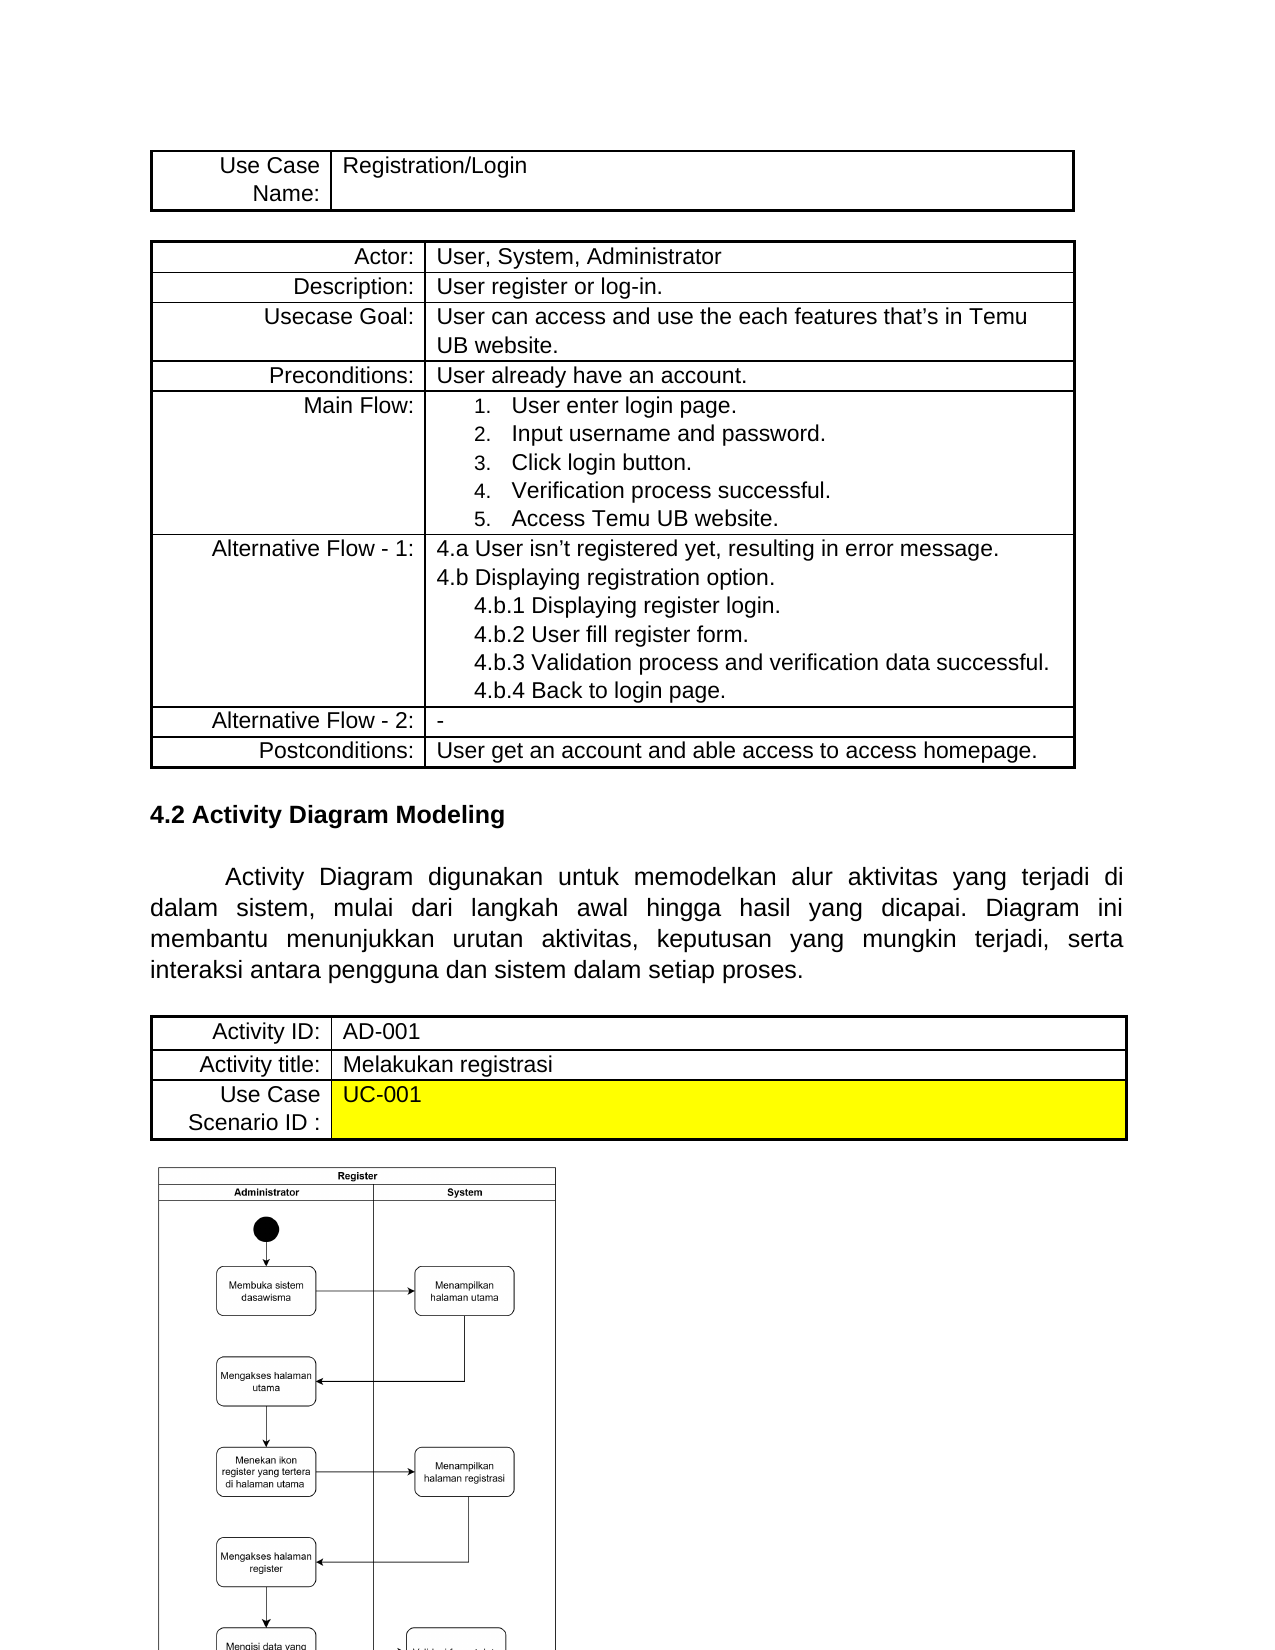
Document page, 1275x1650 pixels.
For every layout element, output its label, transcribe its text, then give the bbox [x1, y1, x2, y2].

table_cell - [426, 708, 1073, 736]
table_cell User enter login page. Input username and password. Click login button. Verification process successful. Access Temu UB website. [426, 392, 1073, 534]
table_cell UC-001 [332, 1081, 1125, 1138]
table_cell User already have an account. [426, 362, 1073, 390]
table_cell Description: [153, 273, 424, 302]
table_cell Postconditions: [153, 738, 424, 766]
table_cell 4.a User isn’t registered yet, resulting in error message. 4.b Displaying registration option. 4.b.1 Displaying register login. 4.b.2 User fill register form. 4.b.3 Validation process and verification data successful. 4.b.4 Back to login page. [426, 535, 1073, 706]
text Activity Diagram digunakan untuk memodelkan alur aktivitas yang terjadi di dalam sistem, mulai dari langkah awal hingga hasil yang dicapai. Diagram ini membantu menunjukkan urutan aktivitas, keputusan yang mungkin terjadi, serta interaksi antara pengguna dan sistem dalam setiap proses. [150, 862, 1125, 984]
table_header AD-001 [332, 1018, 1125, 1049]
table_cell Main Flow: [153, 392, 424, 534]
table_cell User register or log-in. [426, 273, 1073, 302]
table_header Activity ID: [153, 1018, 331, 1049]
text 4.2 Activity Diagram Modeling [150, 800, 1125, 829]
table_cell Melakukan registrasi [332, 1051, 1125, 1079]
table_cell Use Case Name: [153, 152, 330, 208]
table_header Actor: [153, 243, 424, 272]
picture [150, 1159, 564, 1650]
table_cell Alternative Flow - 1: [153, 535, 424, 706]
table_cell Preconditions: [153, 362, 424, 390]
table_cell Activity title: [153, 1051, 331, 1079]
table_cell Registration/Login [332, 152, 1072, 208]
table_cell User get an account and able access to access homepage. [426, 738, 1073, 766]
table_cell User can access and use the each features that’s in Temu UB website. [426, 303, 1073, 360]
table_cell Usecase Goal: [153, 303, 424, 360]
table_cell Alternative Flow - 2: [153, 708, 424, 736]
table_header User, System, Administrator [426, 243, 1073, 272]
table_cell Use Case Scenario ID : [153, 1081, 331, 1138]
